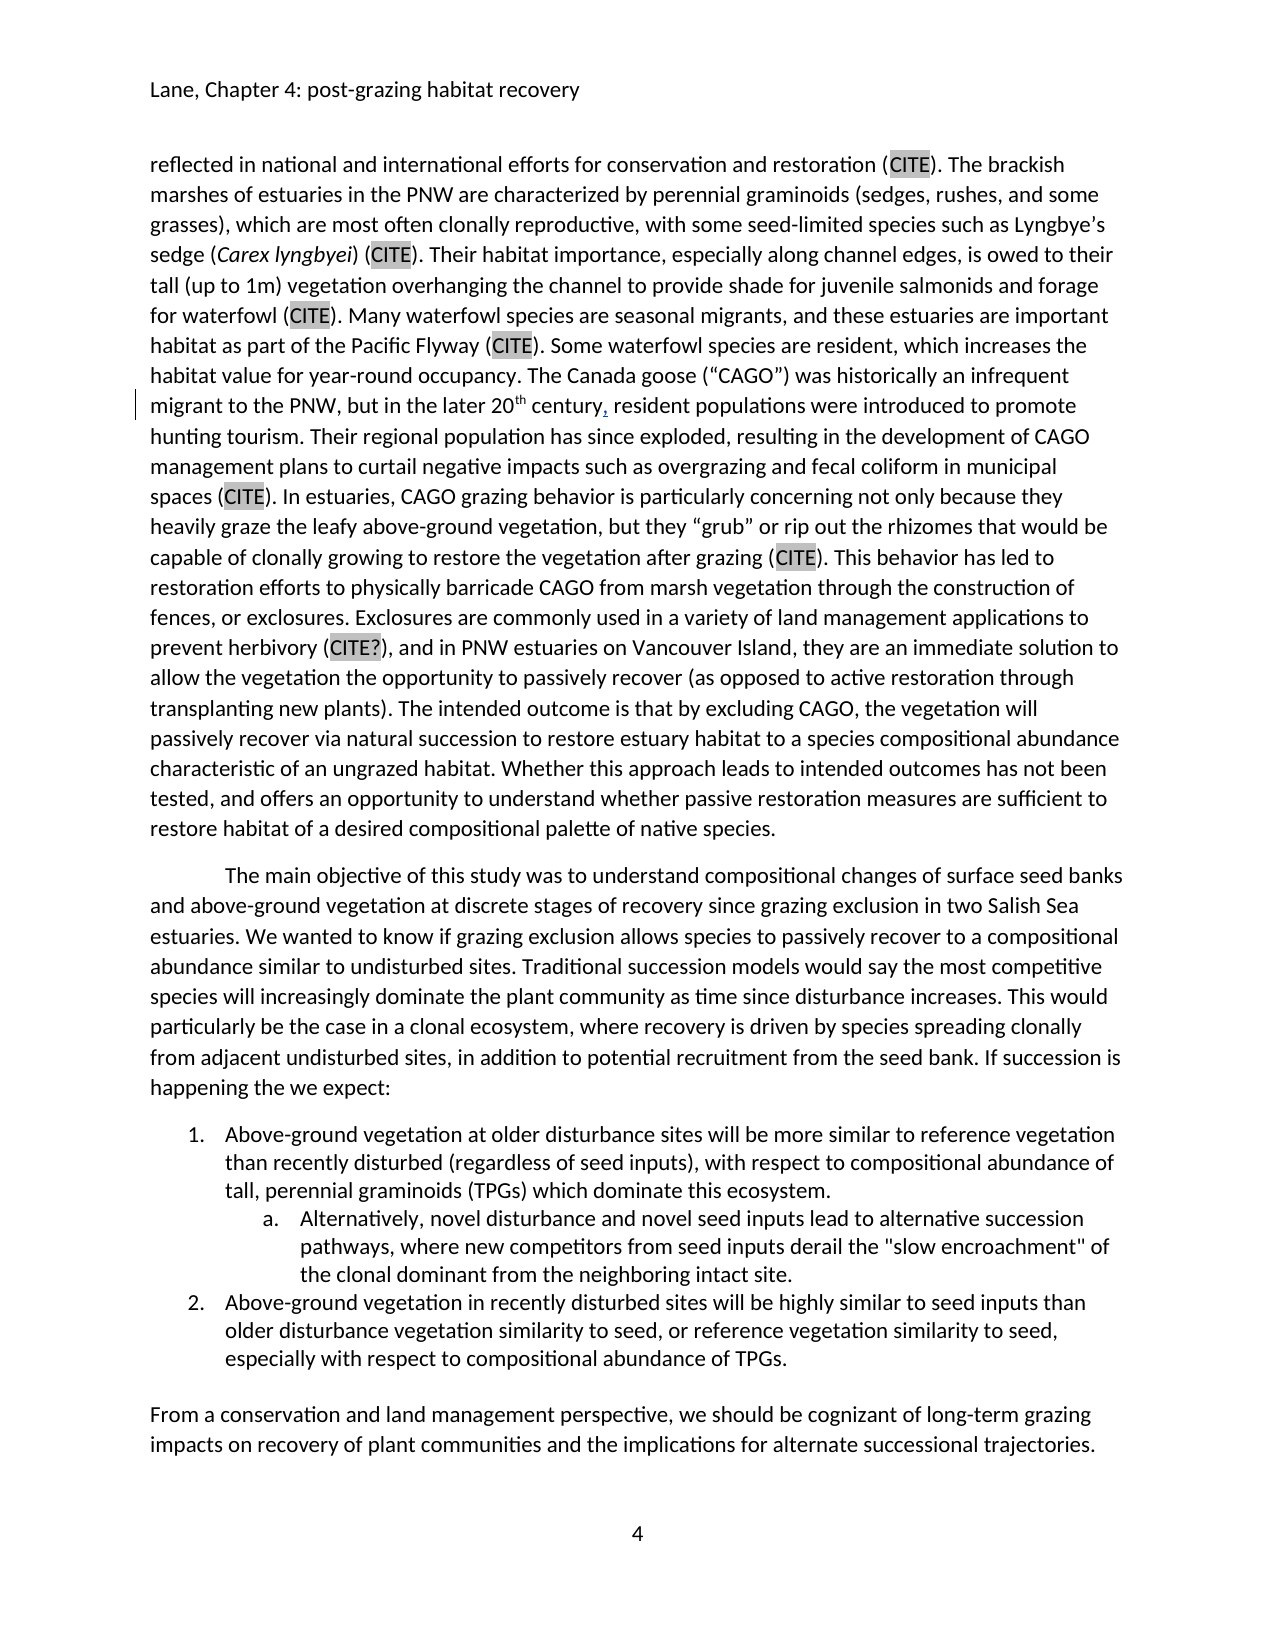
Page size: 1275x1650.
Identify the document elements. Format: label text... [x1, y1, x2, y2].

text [150, 150, 1125, 843]
list Alternatively, novel disturbance and novel seed inputs lead to alternative succession pathways, where new competitors from seed inputs derail the "slow encroachment" of the clonal dominant from the neighboring intact site. [262, 1204, 1125, 1288]
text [150, 1400, 1125, 1458]
list Above-ground vegetation at older disturbance sites will be more similar to reference vegetation than recently disturbed (regardless of seed inputs), with respect to compositional abundance of tall, perennial graminoids (TPGs) which dominate this ecosystem. [187, 1120, 1125, 1204]
text The main objective of this study was to understand compositional changes of surface seed banks and above-ground vegetation at discrete stages of recovery since grazing exclusion in two Salish Sea estuaries. We wanted to know if grazing exclusion allows species to passively recover to a compositional abundance similar to undisturbed sites. Traditional succession models would say the most competitive species will increasingly dominate the plant community as time since disturbance increases. This would particularly be the case in a clonal ecosystem, where recovery is driven by species spreading clonally from adjacent undisturbed sites, in addition to potential recruitment from the seed bank. If succession is happening the we expect: [150, 861, 1125, 1101]
list Above-ground vegetation in recently disturbed sites will be highly similar to seed inputs than older disturbance vegetation similarity to seed, or reference vegetation similarity to seed, especially with respect to compositional abundance of TPGs. [187, 1288, 1125, 1372]
